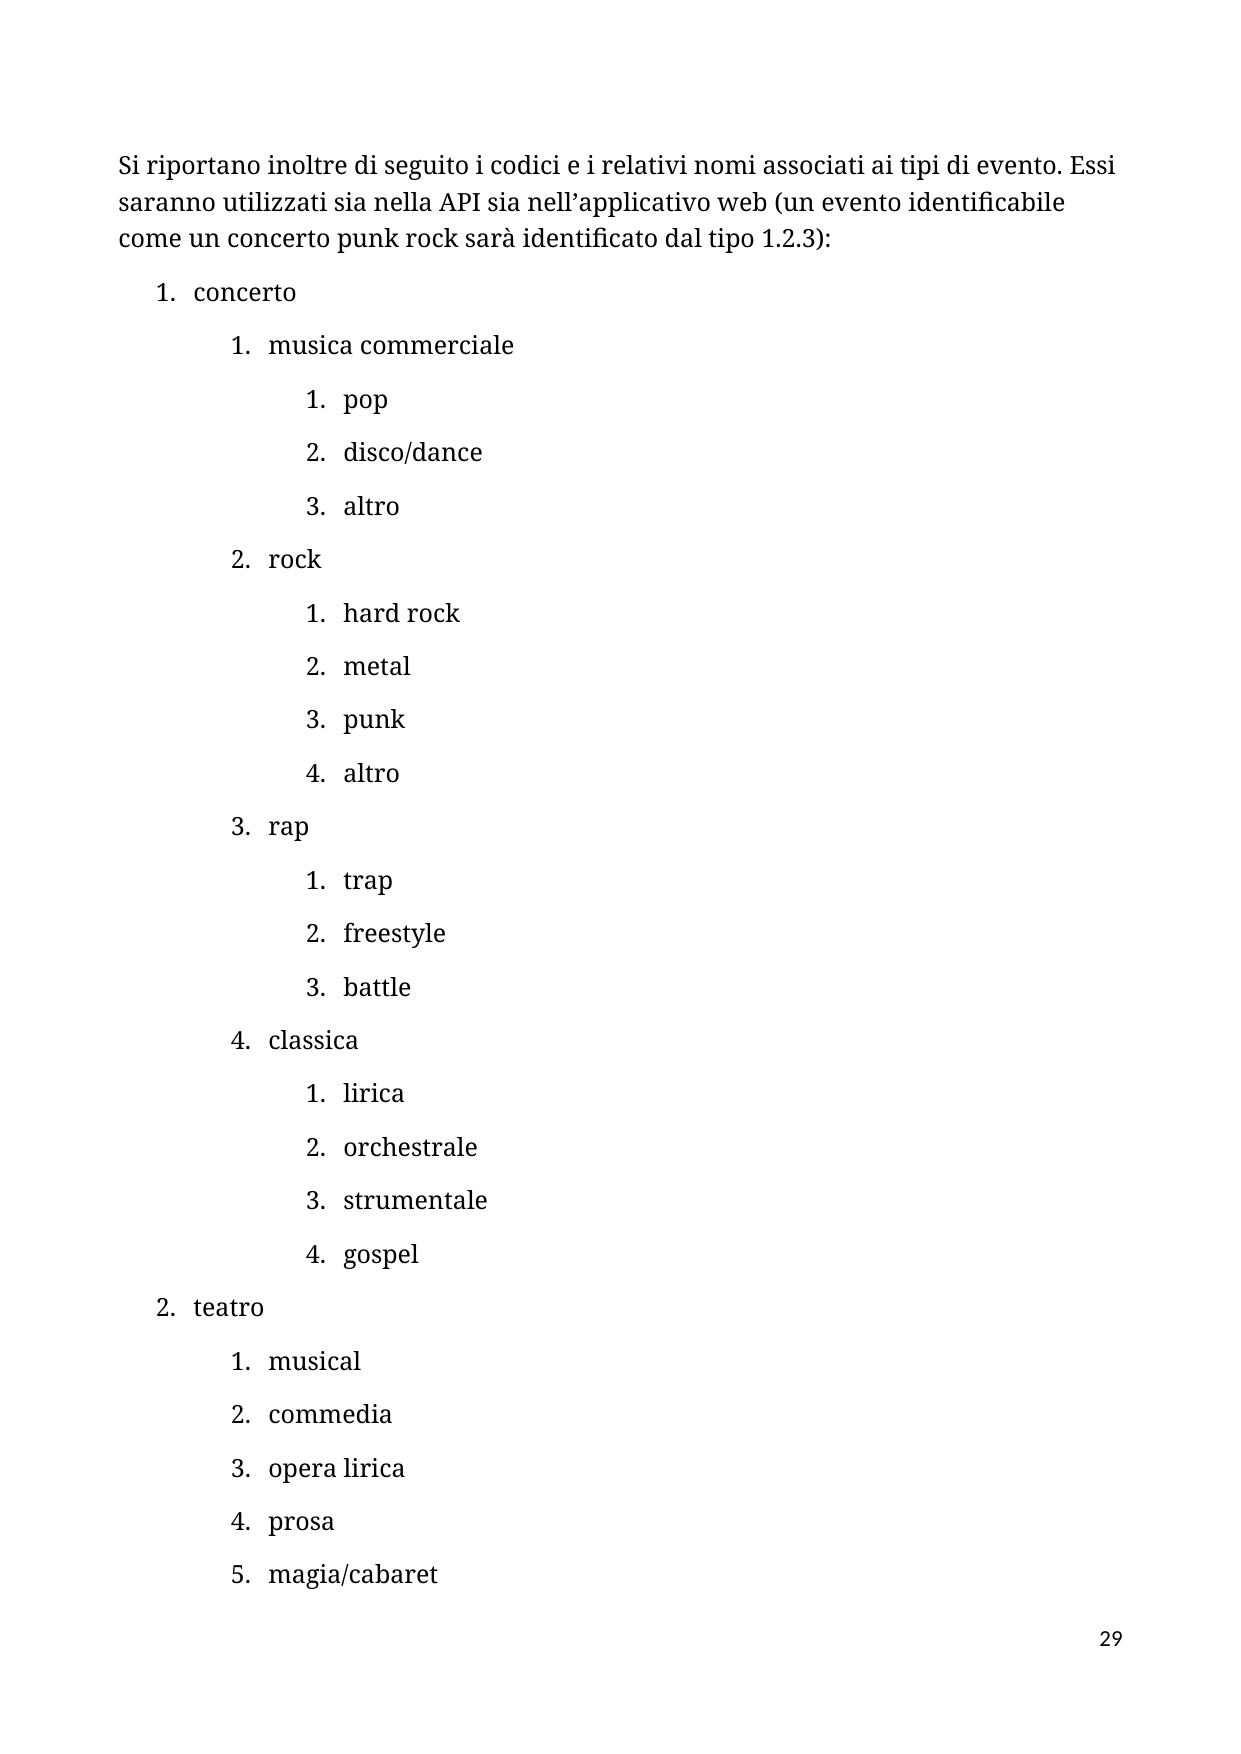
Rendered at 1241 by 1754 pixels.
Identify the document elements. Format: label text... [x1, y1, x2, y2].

list orchestrale [306, 1129, 1122, 1164]
list trap [306, 862, 1122, 896]
list opera lirica [231, 1450, 1122, 1484]
text Si riportano inoltre di seguito i codici e i relativi nomi associati ai tipi di evento. Essi saranno utilizzati sia nella API sia nell’applicativo web (un evento identificabile come un concerto punk rock sarà identificato dal tipo 1.2.3): [118, 148, 1122, 255]
list lirica [306, 1076, 1122, 1110]
list altro [306, 756, 1122, 789]
list metal [306, 649, 1122, 683]
list commedia [231, 1397, 1122, 1431]
list magia/cabaret [231, 1557, 1122, 1591]
list classica [231, 1023, 1122, 1057]
list musica commerciale [231, 328, 1122, 362]
list disco/dance [306, 435, 1122, 469]
list concerto [156, 274, 1122, 309]
list prosa [231, 1504, 1122, 1538]
list battle [306, 969, 1122, 1003]
list teatro [156, 1290, 1122, 1324]
list hard rock [306, 595, 1122, 629]
list pop [306, 381, 1122, 416]
list freestyle [306, 916, 1122, 950]
list gospel [306, 1236, 1122, 1271]
list rap [231, 809, 1122, 843]
list altro [306, 488, 1122, 522]
list musical [231, 1343, 1122, 1377]
list strumentale [306, 1183, 1122, 1217]
list punk [306, 702, 1122, 736]
list rock [231, 542, 1122, 576]
